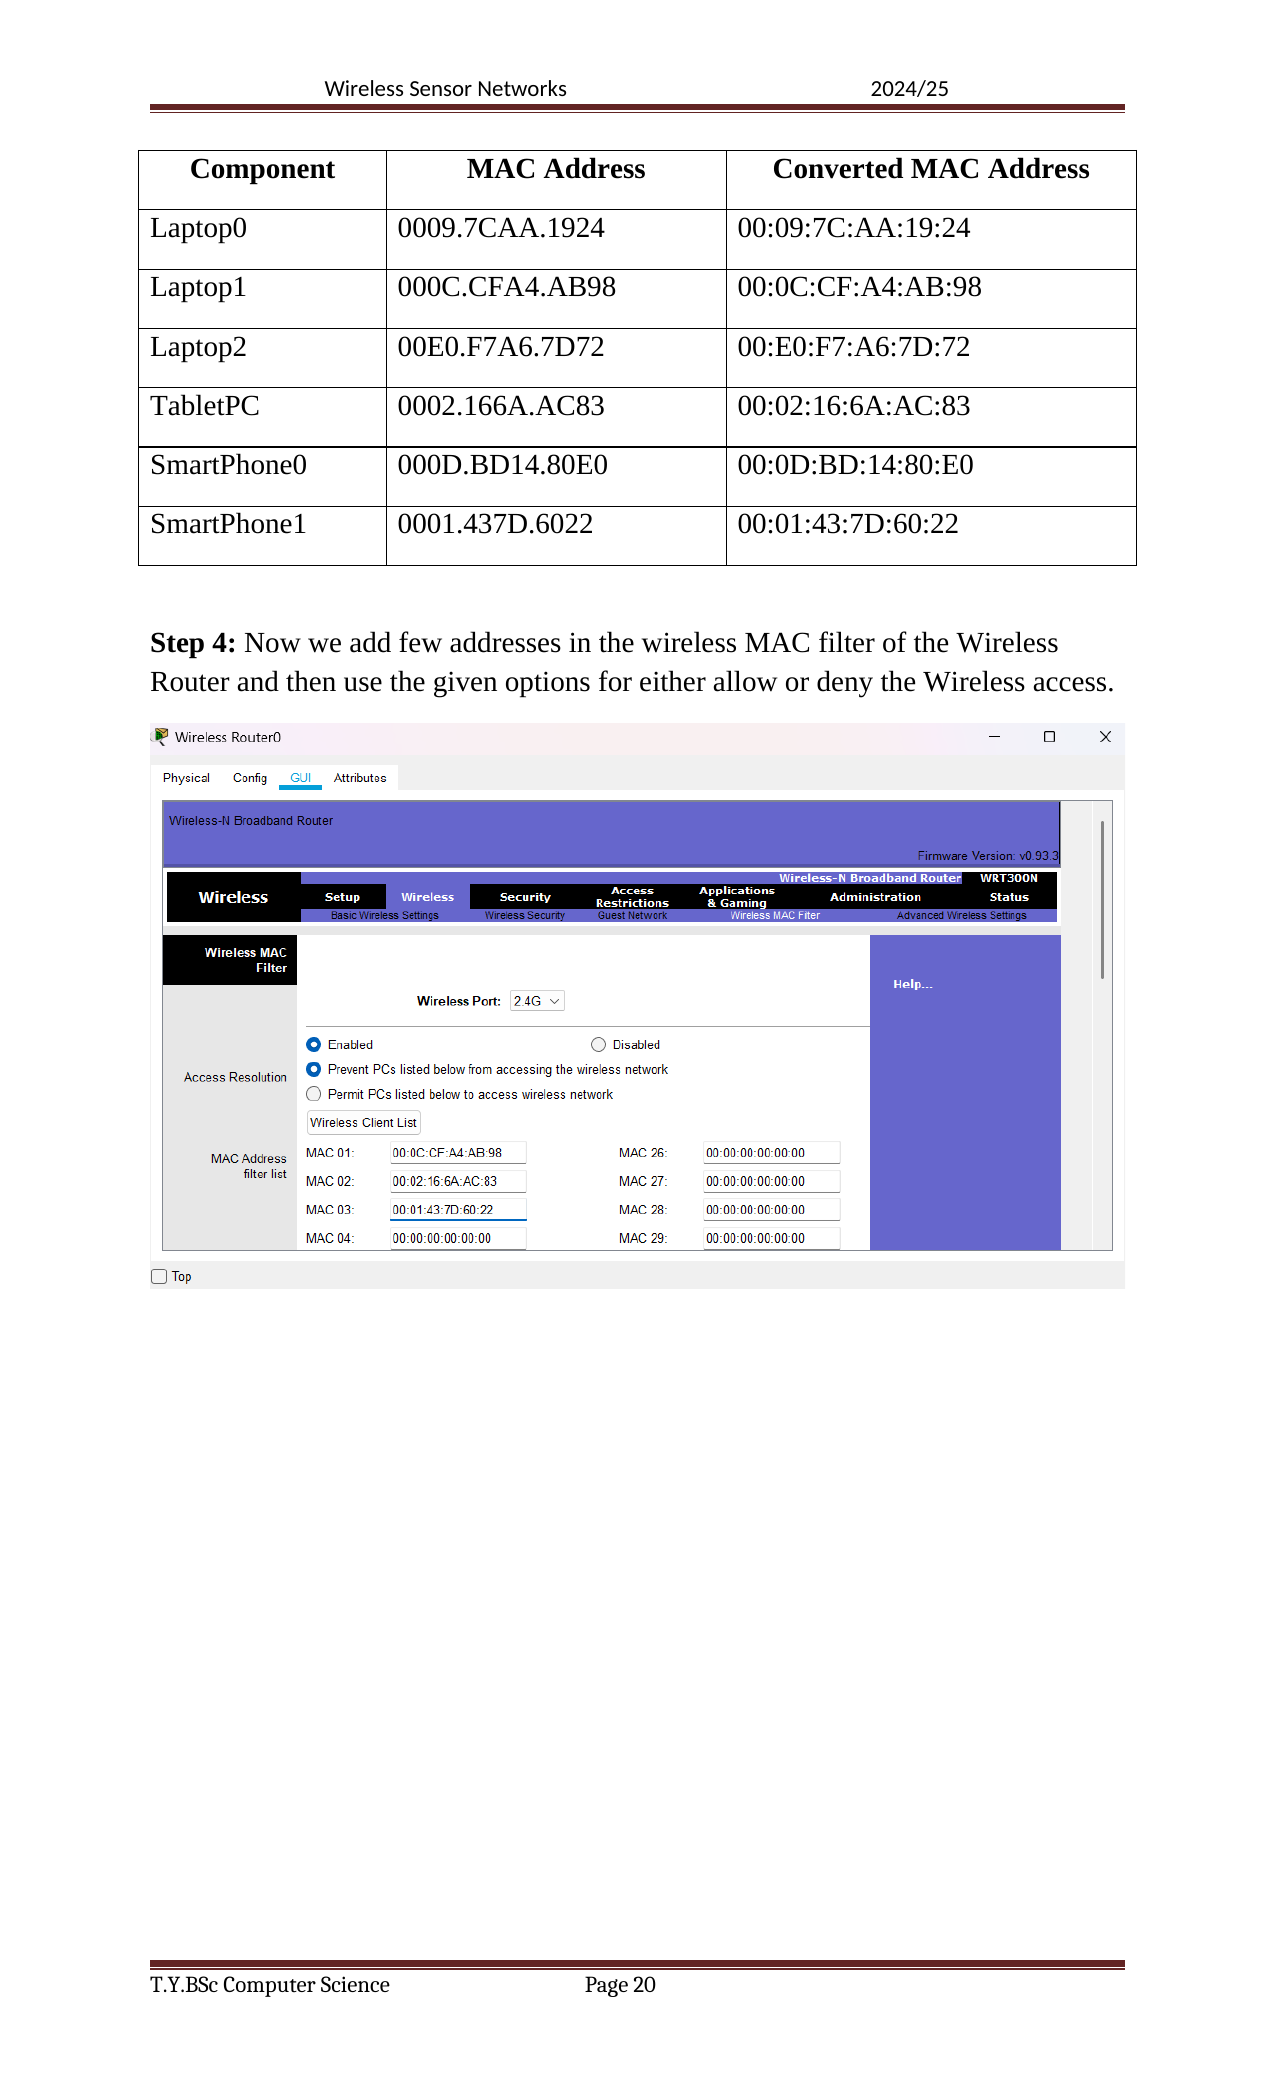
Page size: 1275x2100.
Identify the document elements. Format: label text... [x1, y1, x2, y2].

table_cell 00:E0:F7:A6:7D:72 [727, 329, 1136, 387]
table_cell 00:0D:BD:14:80:E0 [727, 448, 1136, 506]
table_cell 0009.7CAA.1924 [387, 210, 726, 268]
table_cell SmartPhone0 [139, 448, 386, 506]
table_cell 0001.437D.6022 [387, 507, 726, 565]
table_cell 00:0C:CF:A4:AB:98 [727, 270, 1136, 328]
table_cell Laptop1 [139, 270, 386, 328]
table_cell 0002.166A.AC83 [387, 388, 726, 446]
picture [150, 723, 1125, 1289]
table_cell Laptop0 [139, 210, 386, 268]
table_cell TabletPC [139, 388, 386, 446]
table_cell 00:01:43:7D:60:22 [727, 507, 1136, 565]
table_cell 00:02:16:6A:AC:83 [727, 388, 1136, 446]
table_header Converted MAC Address [727, 151, 1136, 209]
table_header Component [139, 151, 386, 209]
table_header MAC Address [387, 151, 726, 209]
table_cell 00E0.F7A6.7D72 [387, 329, 726, 387]
table_cell Laptop2 [139, 329, 386, 387]
table_cell 00:09:7C:AA:19:24 [727, 210, 1136, 268]
table_cell 000C.CFA4.AB98 [387, 270, 726, 328]
text Step 4: Now we add few addresses in the wireless MAC filter of the Wireless Router and then use the given options for either allow or deny the Wireless access. [150, 625, 1125, 697]
table_cell 000D.BD14.80E0 [387, 448, 726, 506]
table_cell SmartPhone1 [139, 507, 386, 565]
